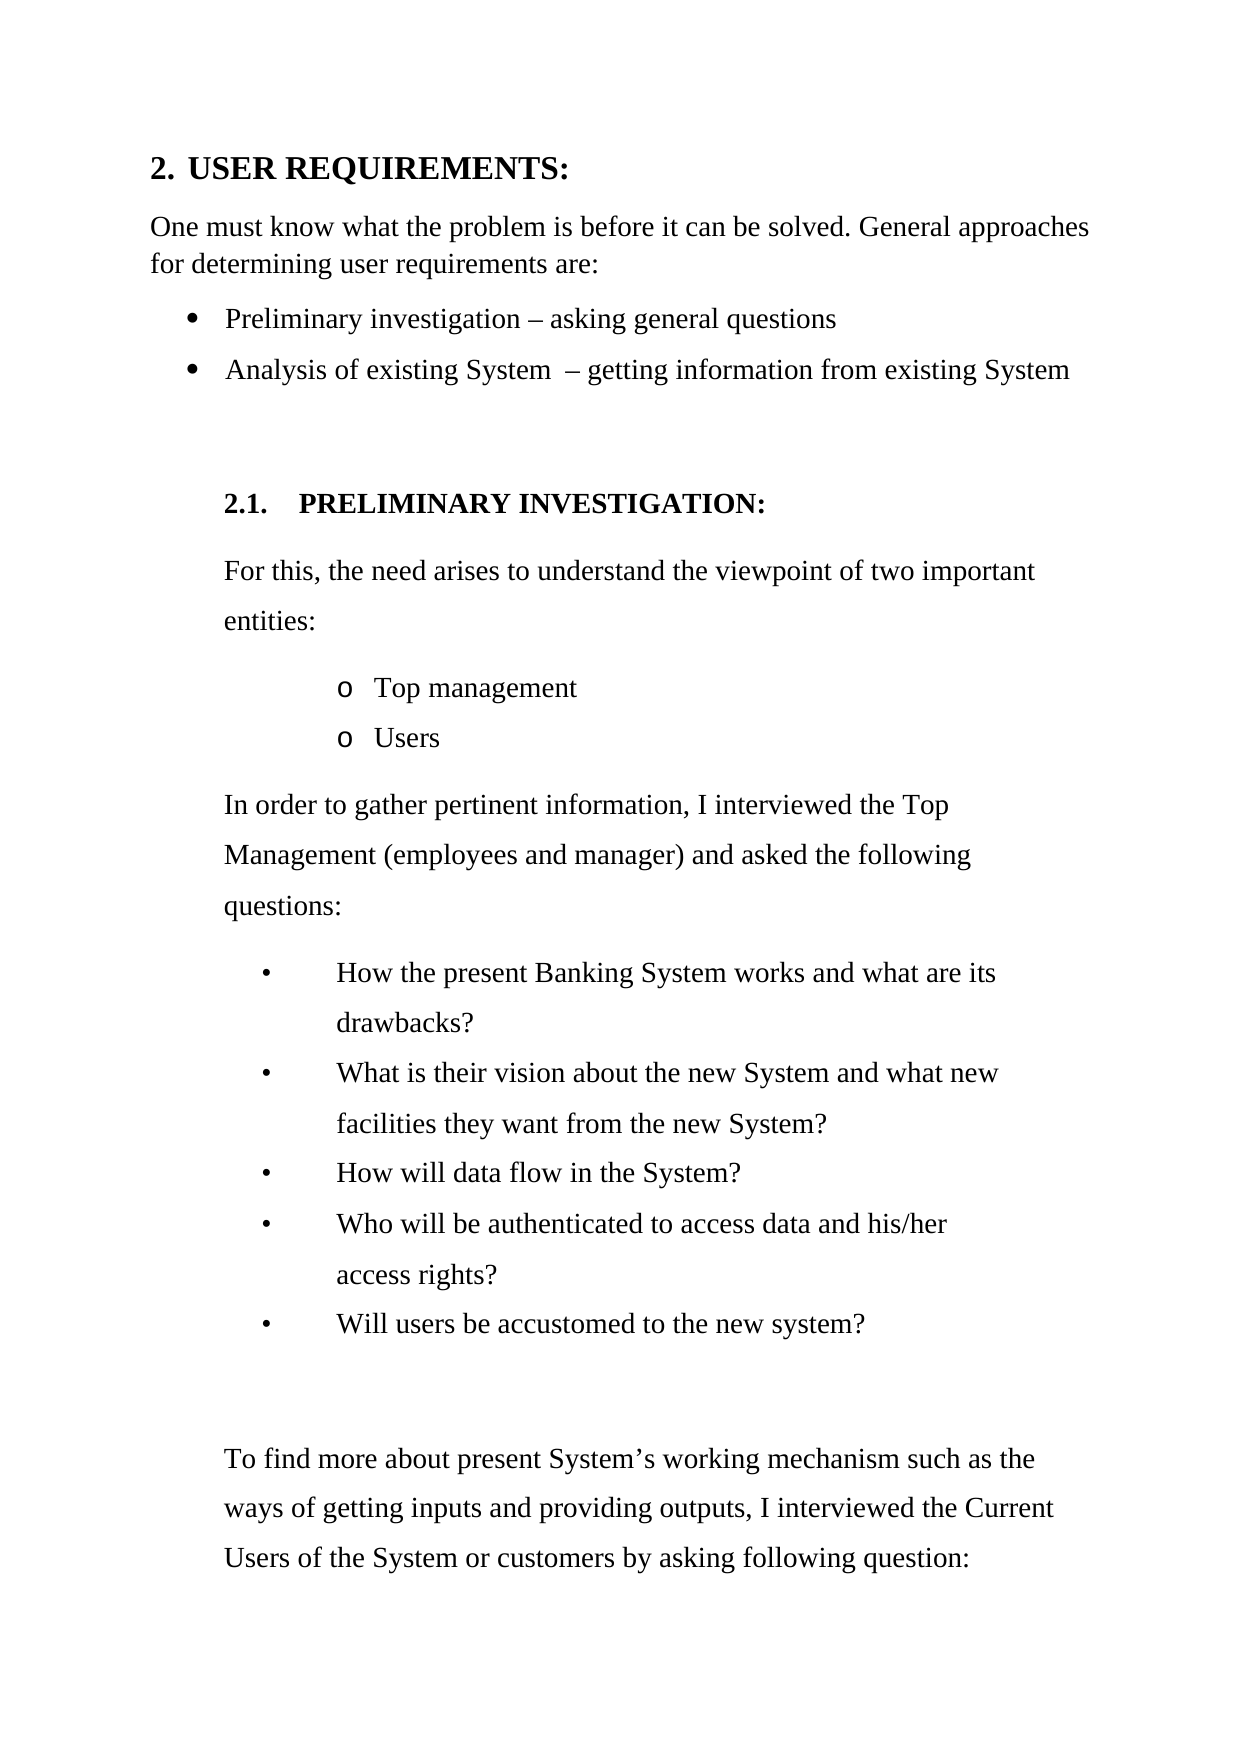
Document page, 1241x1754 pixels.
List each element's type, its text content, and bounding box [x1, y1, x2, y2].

list Users [336, 720, 1221, 756]
text To find more about present System’s working mechanism such as the ways of getting inputs and providing outputs, I interviewed the Current Users of the System or customers by asking following question: [224, 1441, 1056, 1574]
list Analysis of existing System – getting information from existing System [187, 352, 1221, 386]
text For this, the need arises to understand the viewpoint of two important entities: [224, 553, 1037, 636]
list Preliminary investigation – asking general questions [187, 302, 1221, 335]
text In order to gather pertinent information, I interviewed the Top Management (employees and manager) and asked the following questions: [224, 787, 973, 921]
list Top management [336, 670, 1221, 706]
list PRELIMINARY INVESTIGATION: [224, 486, 1221, 520]
list How the present Banking System works and what are its drawbacks? [261, 955, 997, 1039]
subtitle USER REQUIREMENTS: [150, 148, 1221, 187]
list Who will be authenticated to access data and his/her access rights? [261, 1206, 1029, 1290]
list Will users be accustomed to the new system? [261, 1307, 1221, 1340]
list How will data flow in the System? [261, 1156, 1221, 1189]
text One must know what the problem is before it can be solved. General approaches for determining user requirements are: [150, 209, 1091, 280]
list What is their vision about the new System and what new facilities they want from the new System? [261, 1056, 999, 1139]
